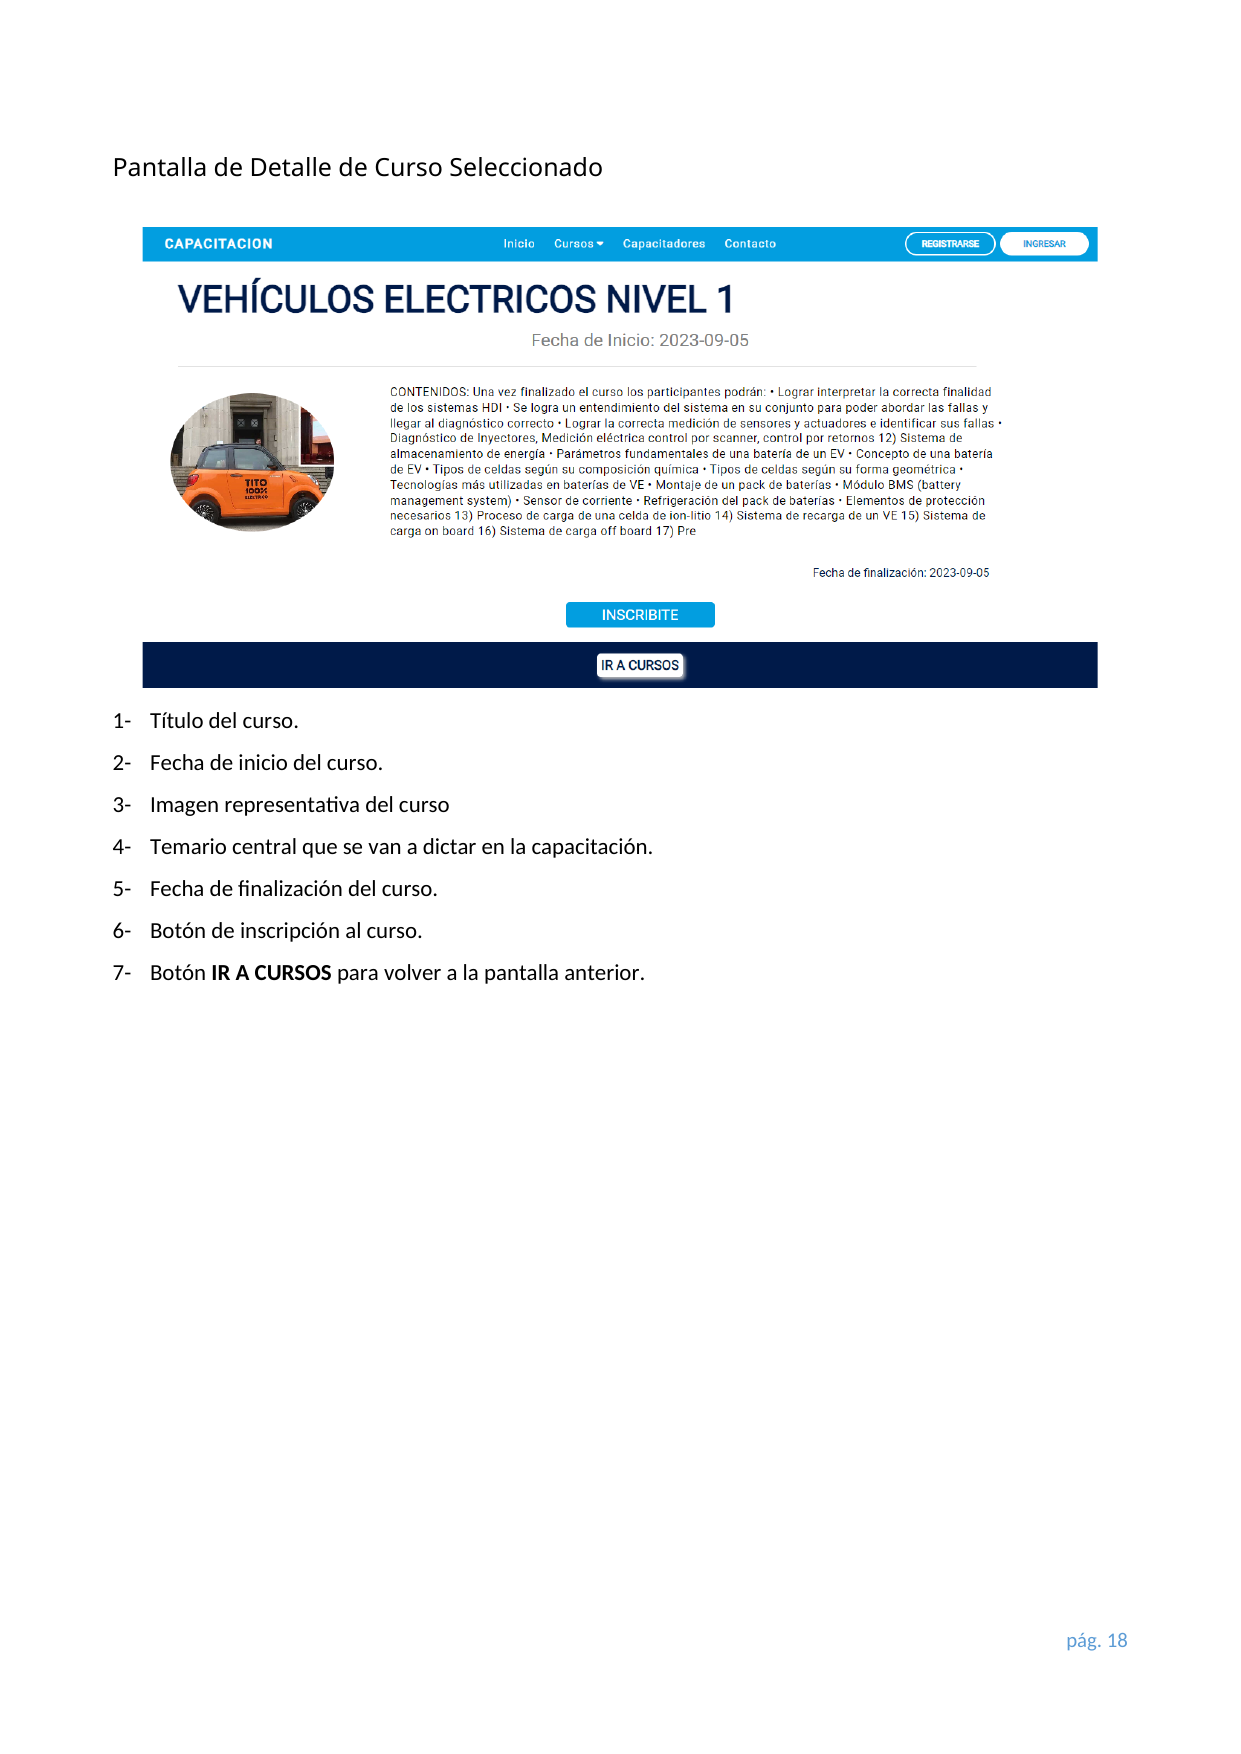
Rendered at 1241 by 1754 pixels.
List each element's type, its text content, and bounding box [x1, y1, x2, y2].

picture [254, 239, 260, 247]
picture [1001, 233, 1088, 255]
list Fecha de finalización del curso. [112, 874, 1128, 902]
list Botón IR A CURSOS para volver a la pantalla anterior. [112, 958, 1128, 986]
list Título del curso. [112, 707, 1128, 734]
subtitle Pantalla de Detalle de Curso Seleccionado [112, 150, 1128, 184]
picture [219, 239, 226, 248]
picture [264, 239, 271, 248]
list Fecha de inicio del curso. [112, 748, 1128, 777]
picture [195, 239, 202, 248]
picture [967, 241, 979, 247]
list Imagen representativa del curso [112, 791, 1128, 818]
picture [186, 239, 191, 248]
list Temario central que se van a dictar en la capacitación. [112, 832, 1128, 861]
picture [166, 239, 172, 247]
picture [238, 239, 243, 247]
picture [142, 262, 1098, 688]
list Botón de inscripción al curso. [112, 916, 1128, 944]
picture [923, 241, 946, 247]
